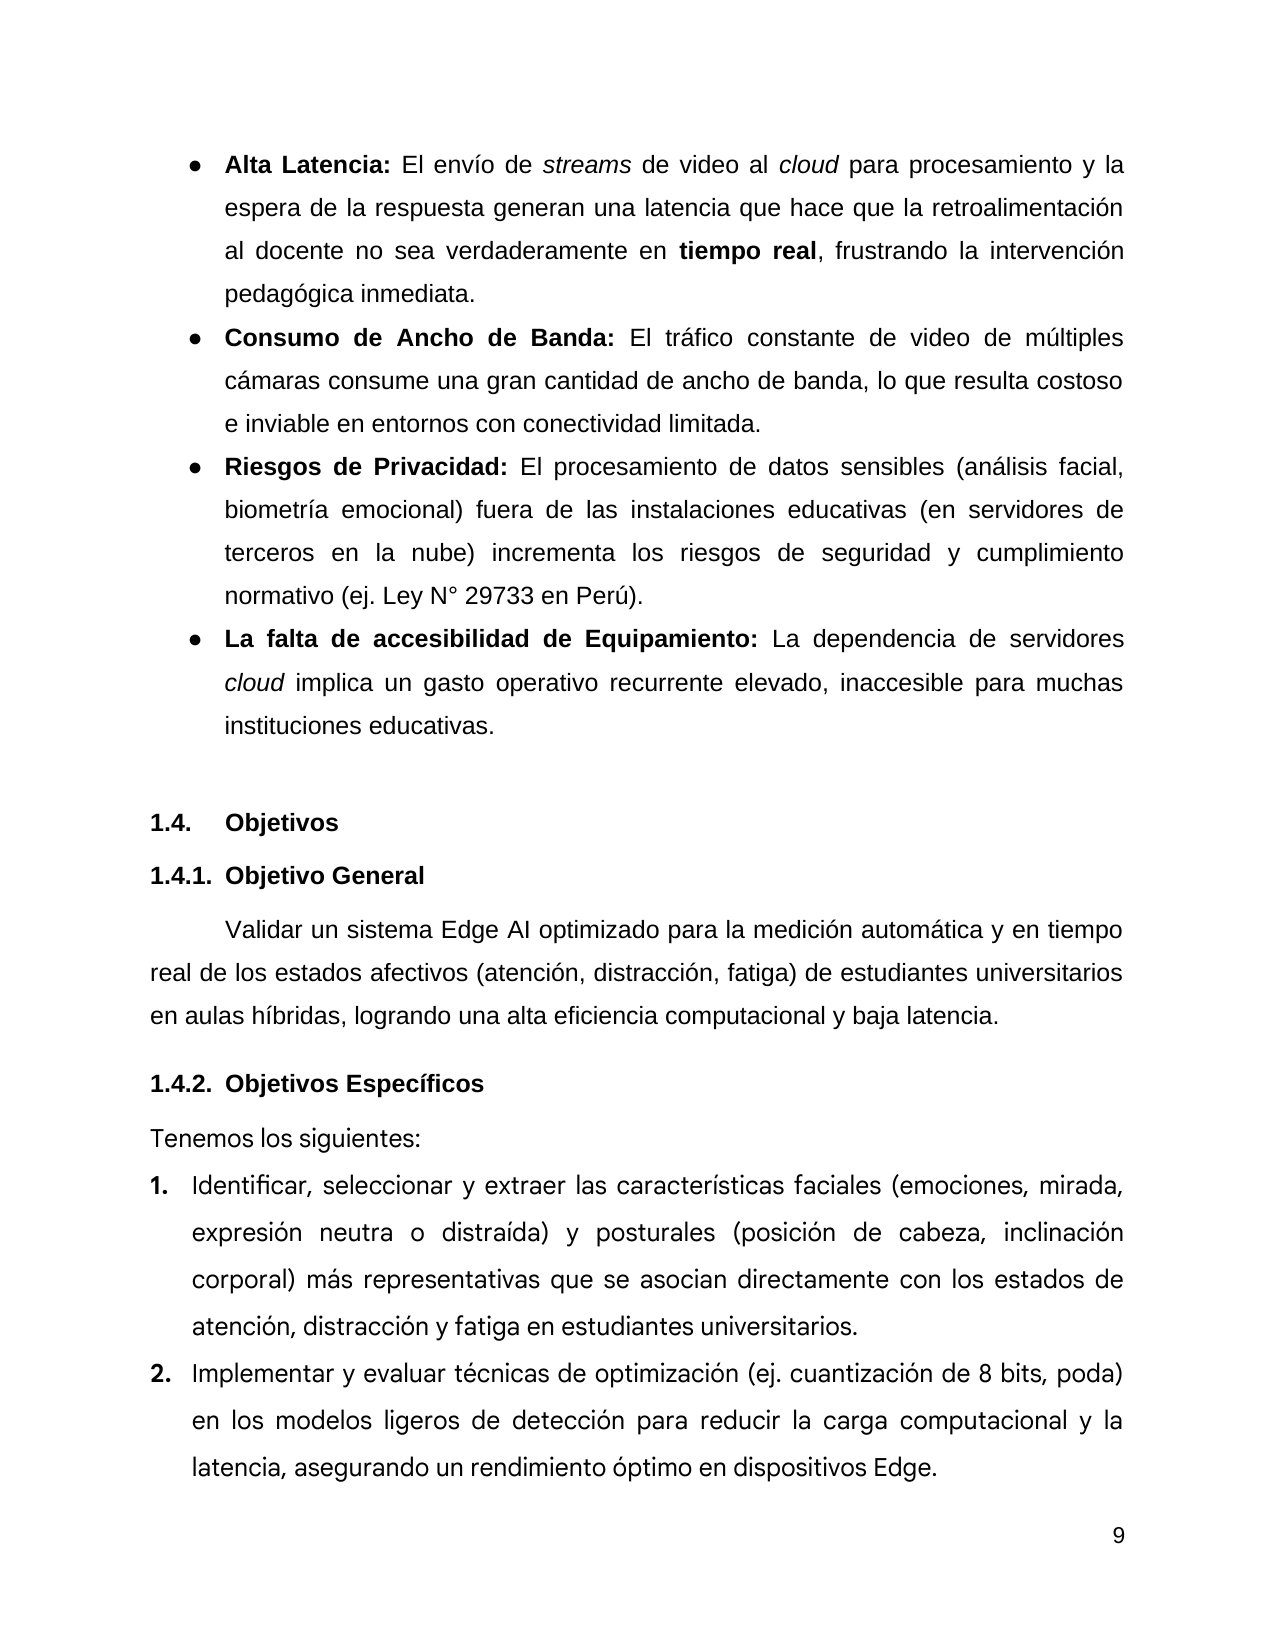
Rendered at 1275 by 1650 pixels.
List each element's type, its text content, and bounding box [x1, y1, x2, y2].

list Implementar y evaluar técnicas de optimización (ej. cuantización de 8 bits, poda) en los modelos ligeros de detección para reducir la carga computacional y la latencia, asegurando un rendimiento óptimo en dispositivos Edge. [150, 1358, 1125, 1483]
subtitle Objetivos [150, 807, 1125, 836]
subtitle Objetivo General [150, 861, 1125, 890]
list Identificar, seleccionar y extraer las características faciales (emociones, mirada, expresión neutra o distraída) y posturales (posición de cabeza, inclinación corporal) más representativas que se asocian directamente con los estados de atención, distracción y fatiga en estudiantes universitarios. [150, 1170, 1125, 1342]
text Tenemos los siguientes: [150, 1123, 1125, 1154]
list Consumo de Ancho de Banda: El tráfico constante de video de múltiples cámaras consume una gran cantidad de ancho de banda, lo que resulta costoso e inviable en entornos con conectividad limitada. [187, 322, 1125, 437]
list Alta Latencia: El envío de streams de video al cloud para procesamiento y la espera de la respuesta generan una latencia que hace que la retroalimentación al docente no sea verdaderamente en tiempo real, frustrando la intervención pedagógica inmediata. [187, 150, 1125, 308]
list La falta de accesibilidad de Equipamiento: La dependencia de servidores cloud implica un gasto operativo recurrente elevado, inaccesible para muchas instituciones educativas. [187, 624, 1125, 739]
subtitle Objetivos Específicos [150, 1069, 1125, 1098]
text Validar un sistema Edge AI optimizado para la medición automática y en tiempo real de los estados afectivos (atención, distracción, fatiga) de estudiantes universitarios en aulas híbridas, logrando una alta eficiencia computacional y baja latencia. [150, 915, 1125, 1030]
list Riesgos de Privacidad: El procesamiento de datos sensibles (análisis facial, biometría emocional) fuera de las instalaciones educativas (en servidores de terceros en la nube) incrementa los riesgos de seguridad y cumplimiento normativo (ej. Ley N° 29733 en Perú). [187, 452, 1125, 610]
